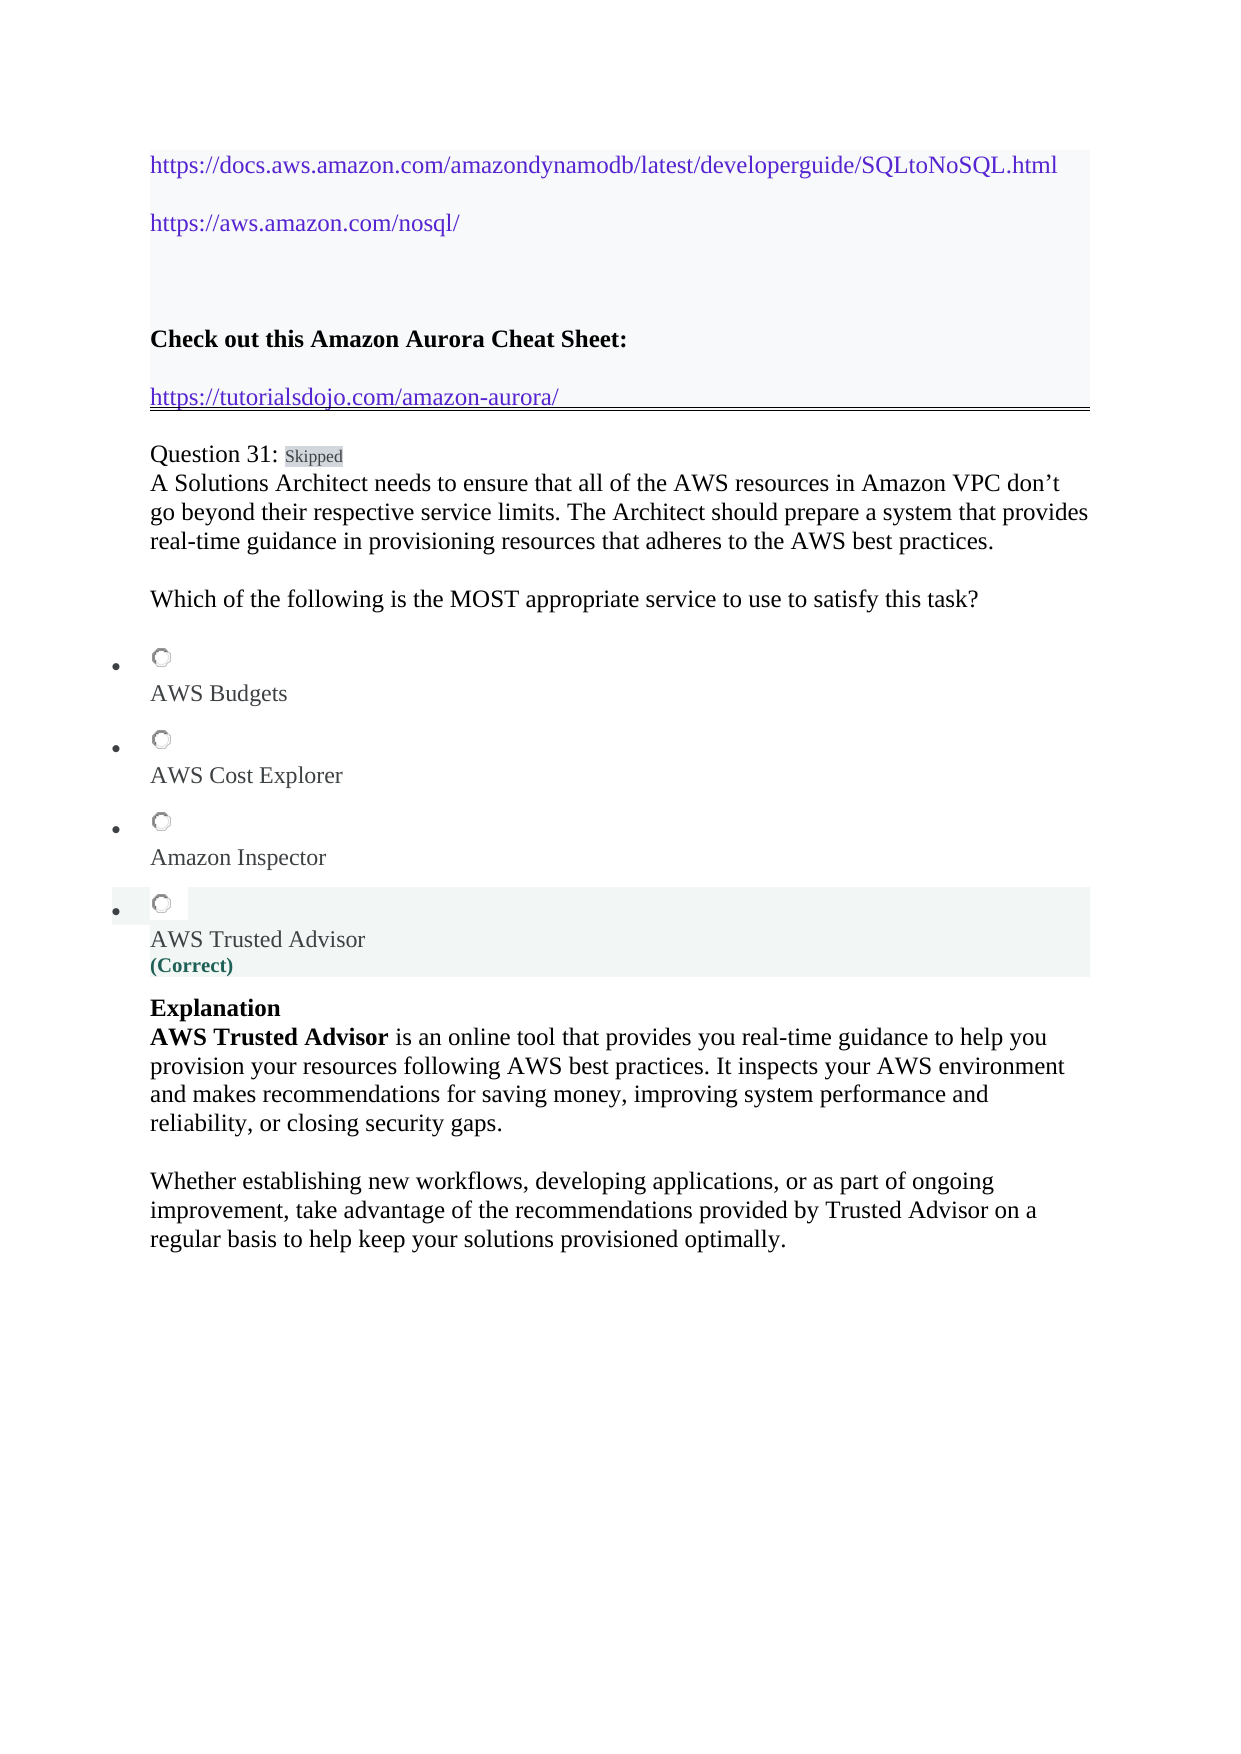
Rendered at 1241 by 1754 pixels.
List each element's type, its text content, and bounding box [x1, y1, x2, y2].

text AWS Trusted Advisor [150, 925, 1090, 952]
list ​ [112, 723, 1090, 761]
text Which of the following is the MOST appropriate service to use to satisfy this task? [150, 584, 1090, 612]
text https://docs.aws.amazon.com/amazondynamodb/latest/developerguide/SQLtoNoSQL.html [150, 150, 1090, 179]
text Check out this Amazon Aurora Cheat Sheet: [150, 324, 1090, 352]
list ​ [112, 642, 1090, 679]
text AWS Cost Explorer [150, 761, 1090, 789]
text A Solutions Architect needs to ensure that all of the AWS resources in Amazon VPC don’t go beyond their respective service limits. The Architect should prepare a system that provides real-time guidance in provisioning resources that adheres to the AWS best practices. [150, 468, 1090, 554]
text Whether establishing new workflows, developing applications, or as part of ongoing improvement, take advantage of the recommendations provided by Trusted Advisor on a regular basis to help keep your solutions provisioned optimally. [150, 1166, 1090, 1252]
text Explanation [150, 993, 1090, 1022]
list ​ [112, 805, 1090, 843]
text Question 31: Skipped [150, 439, 1090, 468]
text Amazon Inspector [150, 843, 1090, 871]
text https://aws.amazon.com/nosql/ [150, 208, 1090, 237]
text (Correct) [150, 952, 1090, 977]
list ​ [112, 887, 1090, 925]
text AWS Trusted Advisor is an online tool that provides you real-time guidance to help you provision your resources following AWS best practices. It inspects your AWS environment and makes recommendations for saving money, improving system performance and reliability, or closing security gaps. [150, 1022, 1090, 1137]
text AWS Budgets [150, 679, 1090, 707]
text https://tutorialsdojo.com/amazon-aurora/ [150, 382, 1090, 407]
